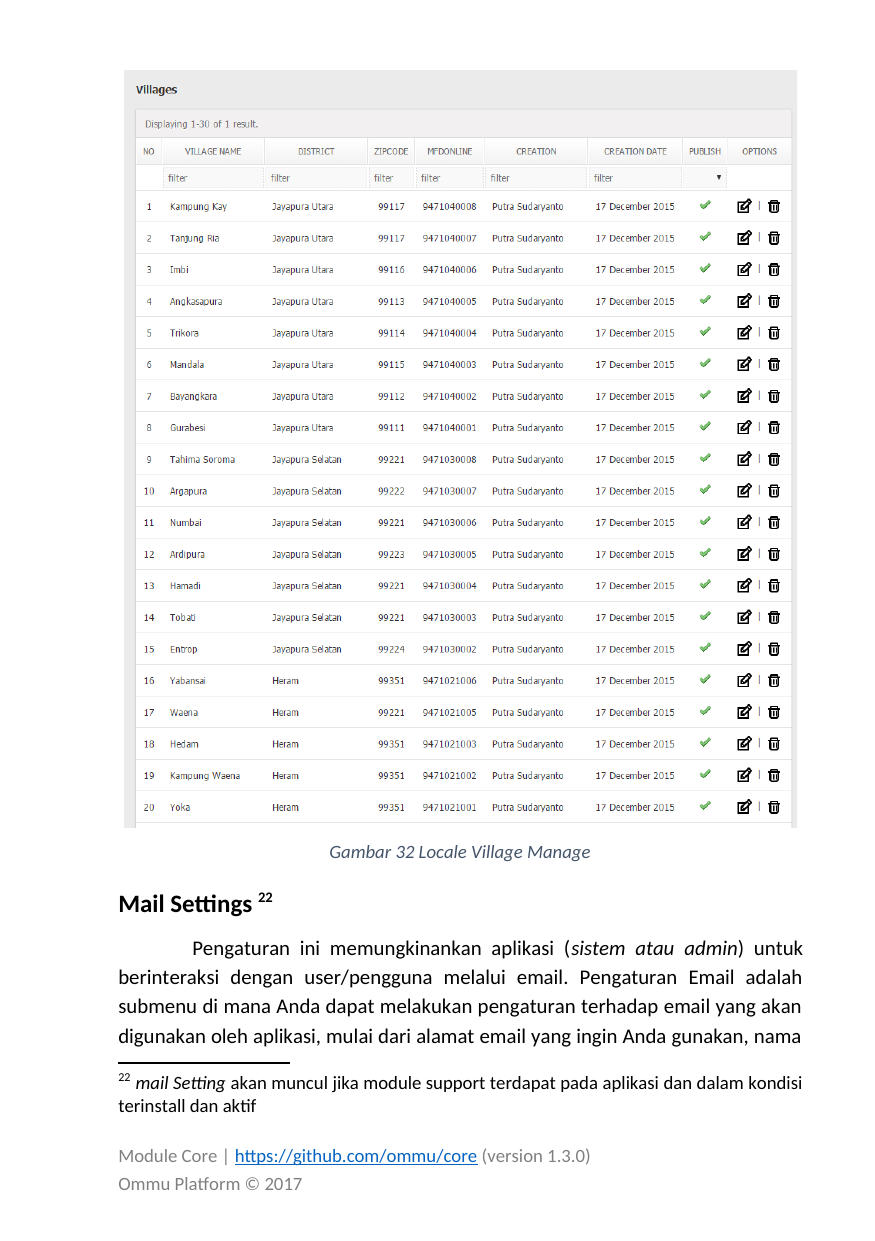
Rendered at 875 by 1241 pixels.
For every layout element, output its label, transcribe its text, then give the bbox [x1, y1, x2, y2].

subtitle Mail Settings [118, 888, 803, 918]
text Gambar 32 Locale Village Manage [118, 840, 803, 863]
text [118, 935, 803, 1048]
picture [124, 70, 798, 828]
